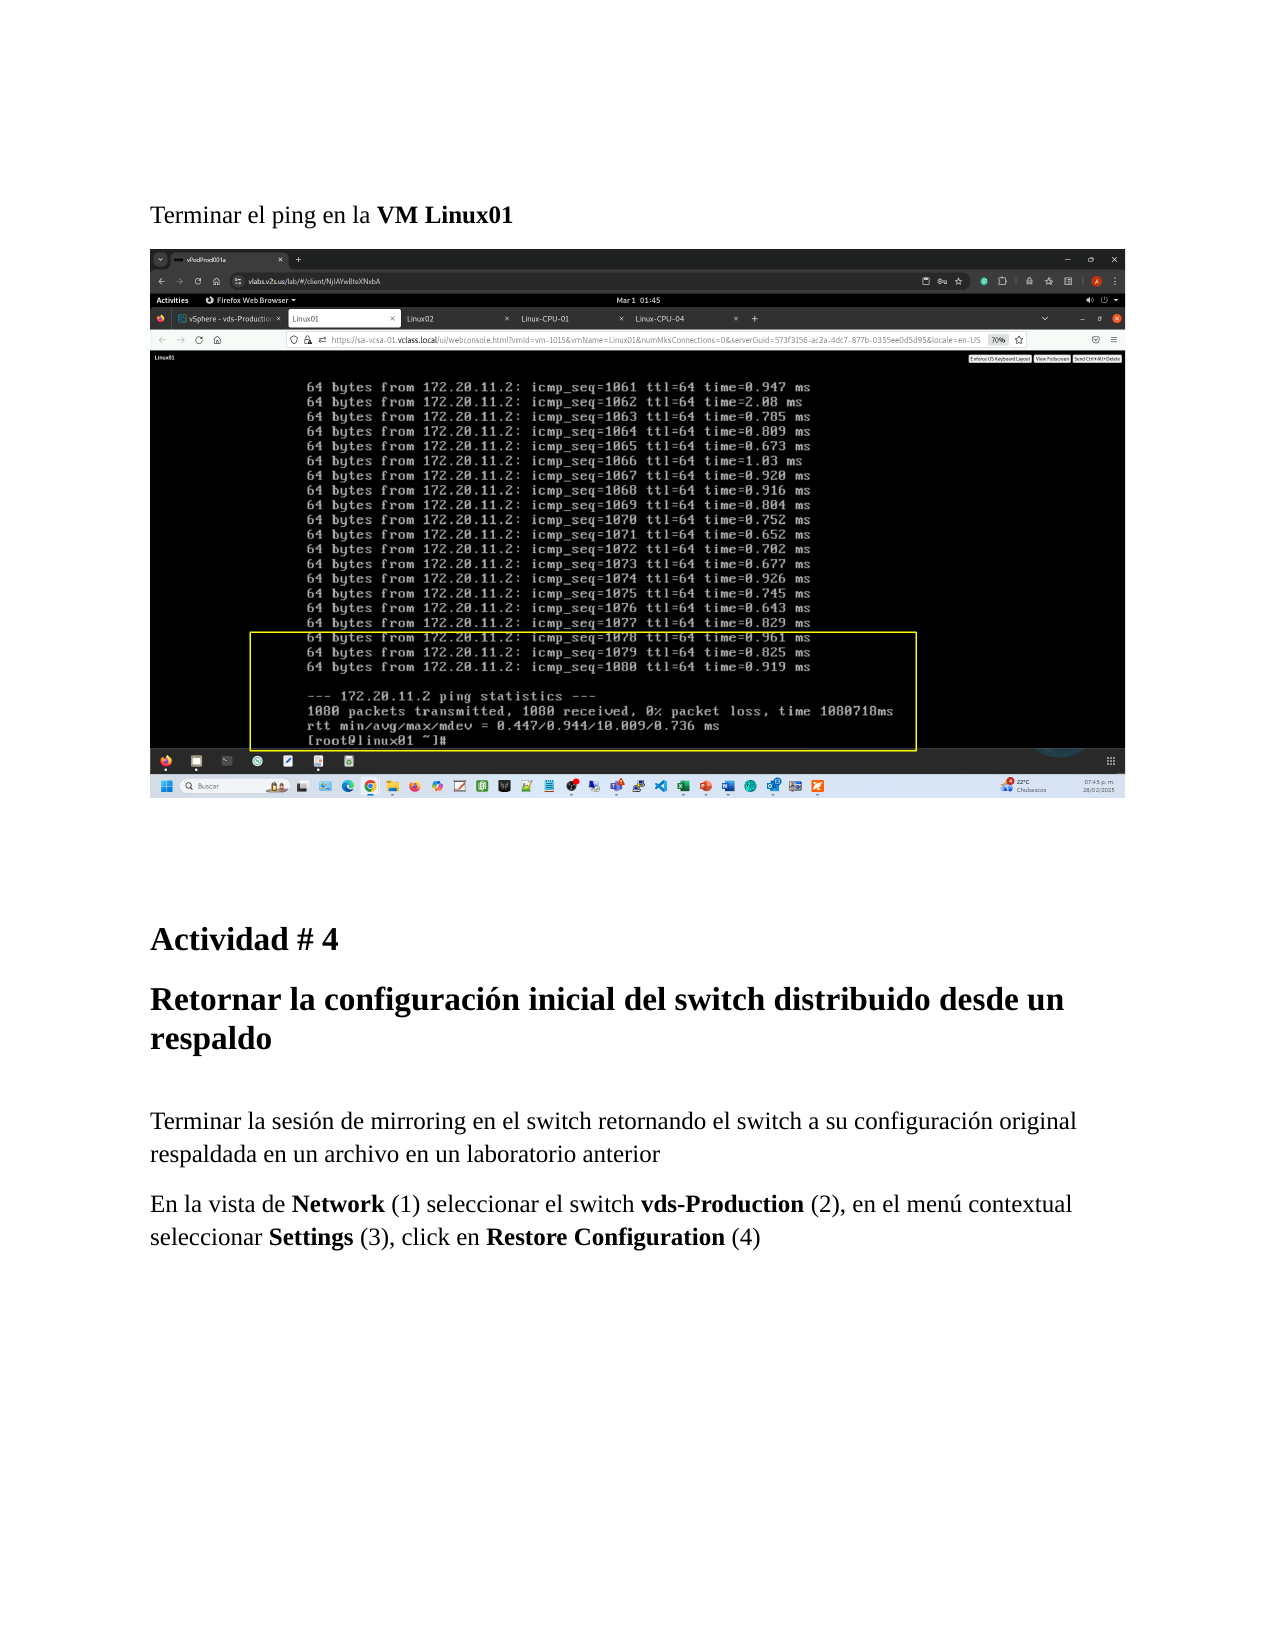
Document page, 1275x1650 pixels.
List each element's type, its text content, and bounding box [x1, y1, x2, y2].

text Terminar el ping en la VM Linux01 [150, 200, 1125, 228]
picture [150, 249, 1125, 798]
text Terminar la sesión de mirroring en el switch retornando el switch a su configuración original respaldada en un archivo en un laboratorio anterior [150, 1106, 1125, 1168]
text Actividad # 4 [150, 919, 1125, 957]
text En la vista de Network (1) seleccionar el switch vds-Production (2), en el menú contextual seleccionar Settings (3), click en Restore Configuration (4) [150, 1189, 1125, 1251]
text Retornar la configuración inicial del switch distribuido desde un respaldo [150, 980, 1125, 1056]
